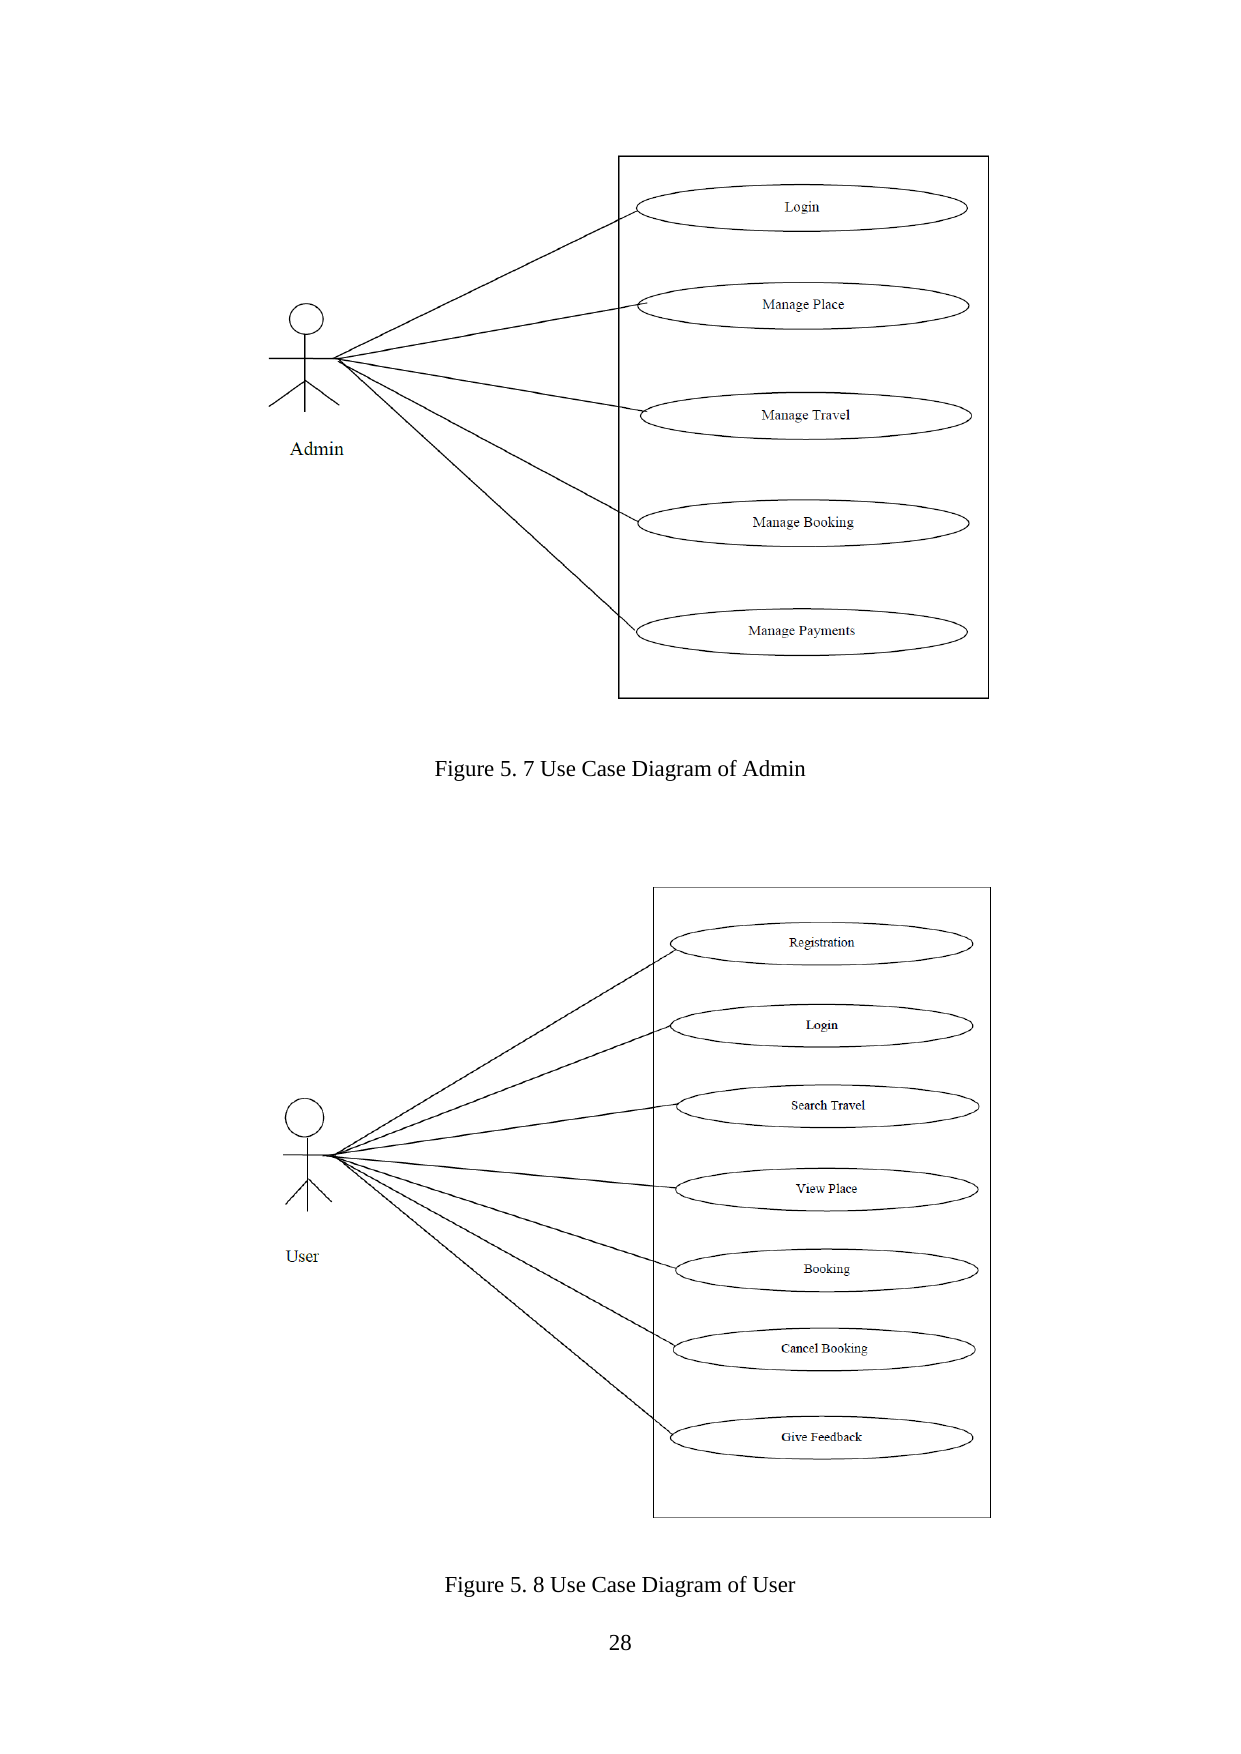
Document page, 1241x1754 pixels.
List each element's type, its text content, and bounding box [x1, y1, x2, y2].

picture [241, 150, 999, 708]
picture [245, 880, 995, 1525]
